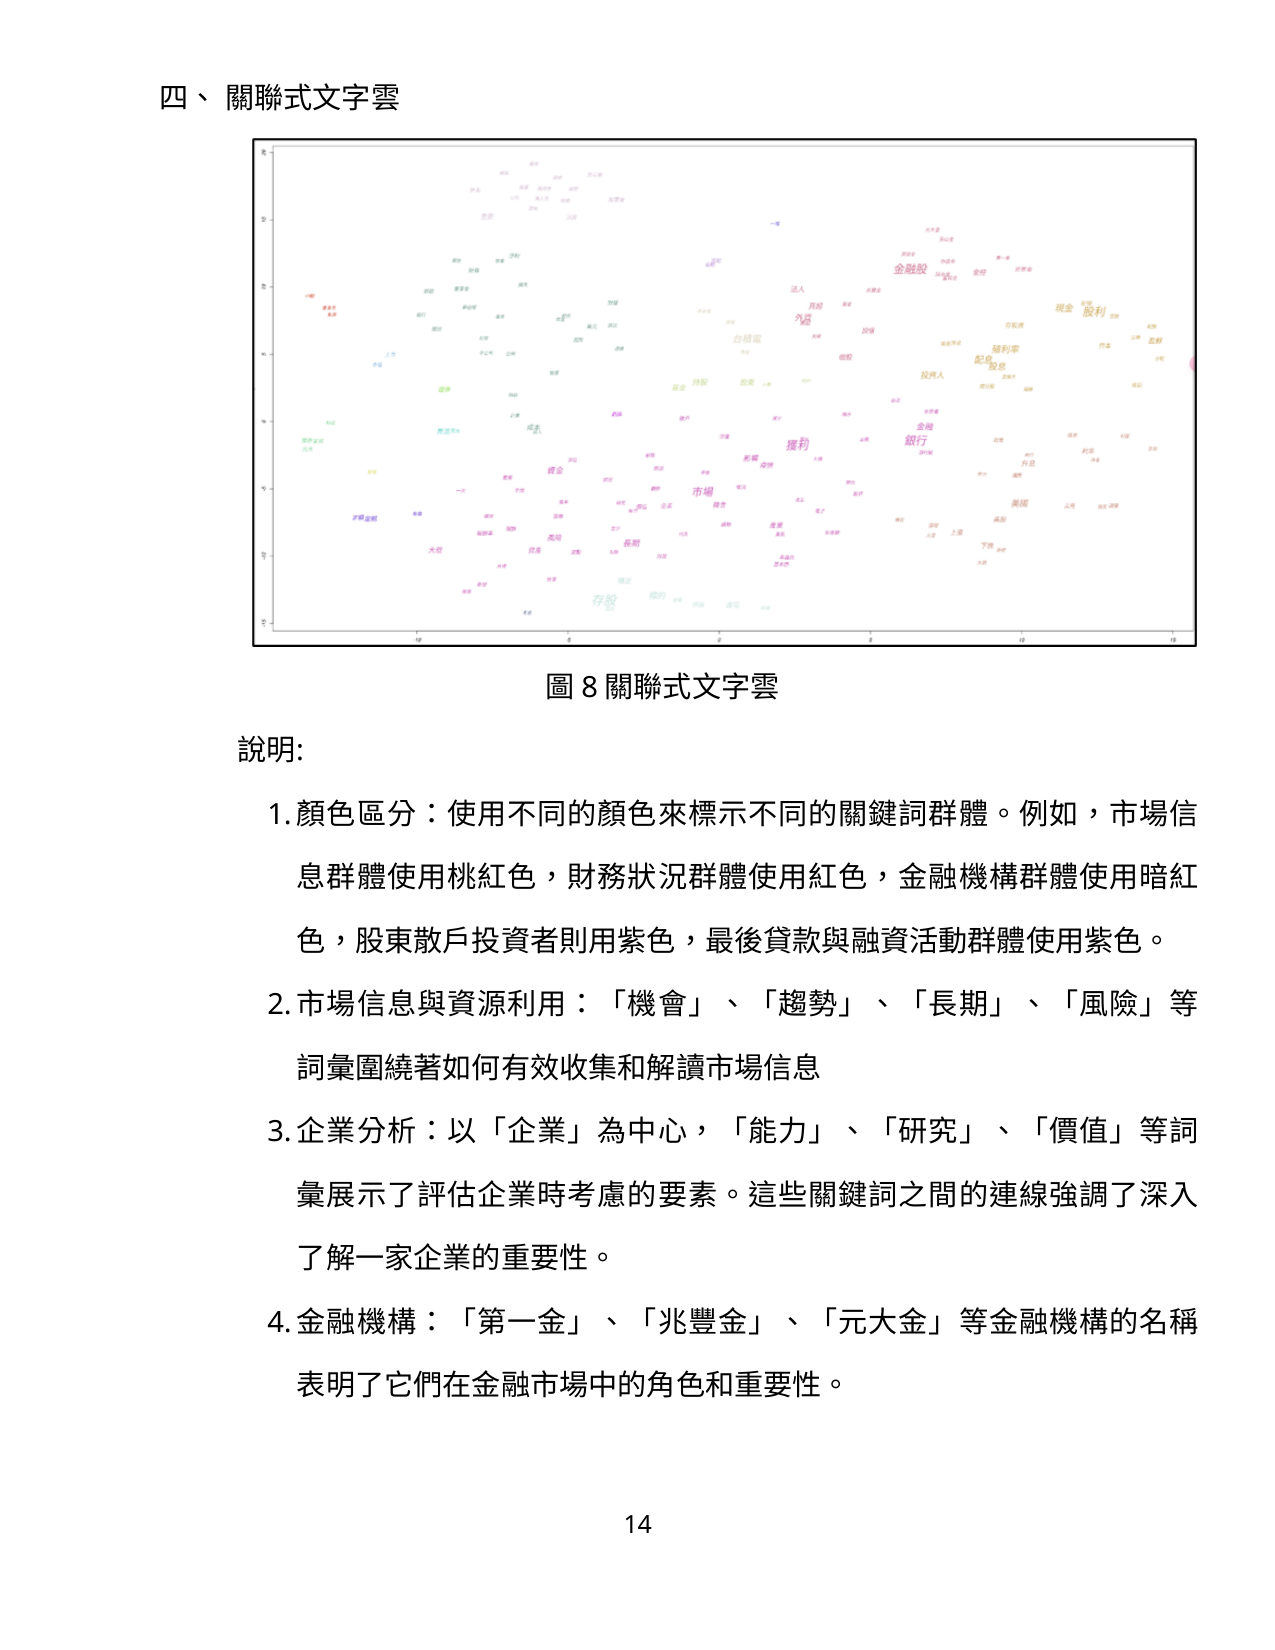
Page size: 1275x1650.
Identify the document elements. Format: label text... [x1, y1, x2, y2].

list 關聯式文字雲 [150, 75, 1200, 117]
list 說明: [237, 727, 1200, 769]
list 金融機構：「第一金」、「兆豐金」、「元大金」等金融機構的名稱表明了它們在金融市場中的角色和重要性。 [267, 1298, 1200, 1404]
picture [252, 138, 1197, 647]
list 市場信息與資源利用：「機會」、「趨勢」、「長期」、「風險」等詞彙圍繞著如何有效收集和解讀市場信息 [267, 981, 1200, 1087]
list 顏色區分：使用不同的顏色來標示不同的關鍵詞群體。例如，市場信息群體使用桃紅色，財務狀況群體使用紅色，金融機構群體使用暗紅色，股東散戶投資者則用紫色，最後貸款與融資活動群體使用紫色。 [267, 790, 1200, 959]
list 企業分析：以「企業」為中心，「能力」、「研究」、「價值」等詞彙展示了評估企業時考慮的要素。這些關鍵詞之間的連線強調了深入了解一家企業的重要性。 [267, 1108, 1200, 1277]
list 圖 8 關聯式文字雲 [125, 663, 1200, 706]
